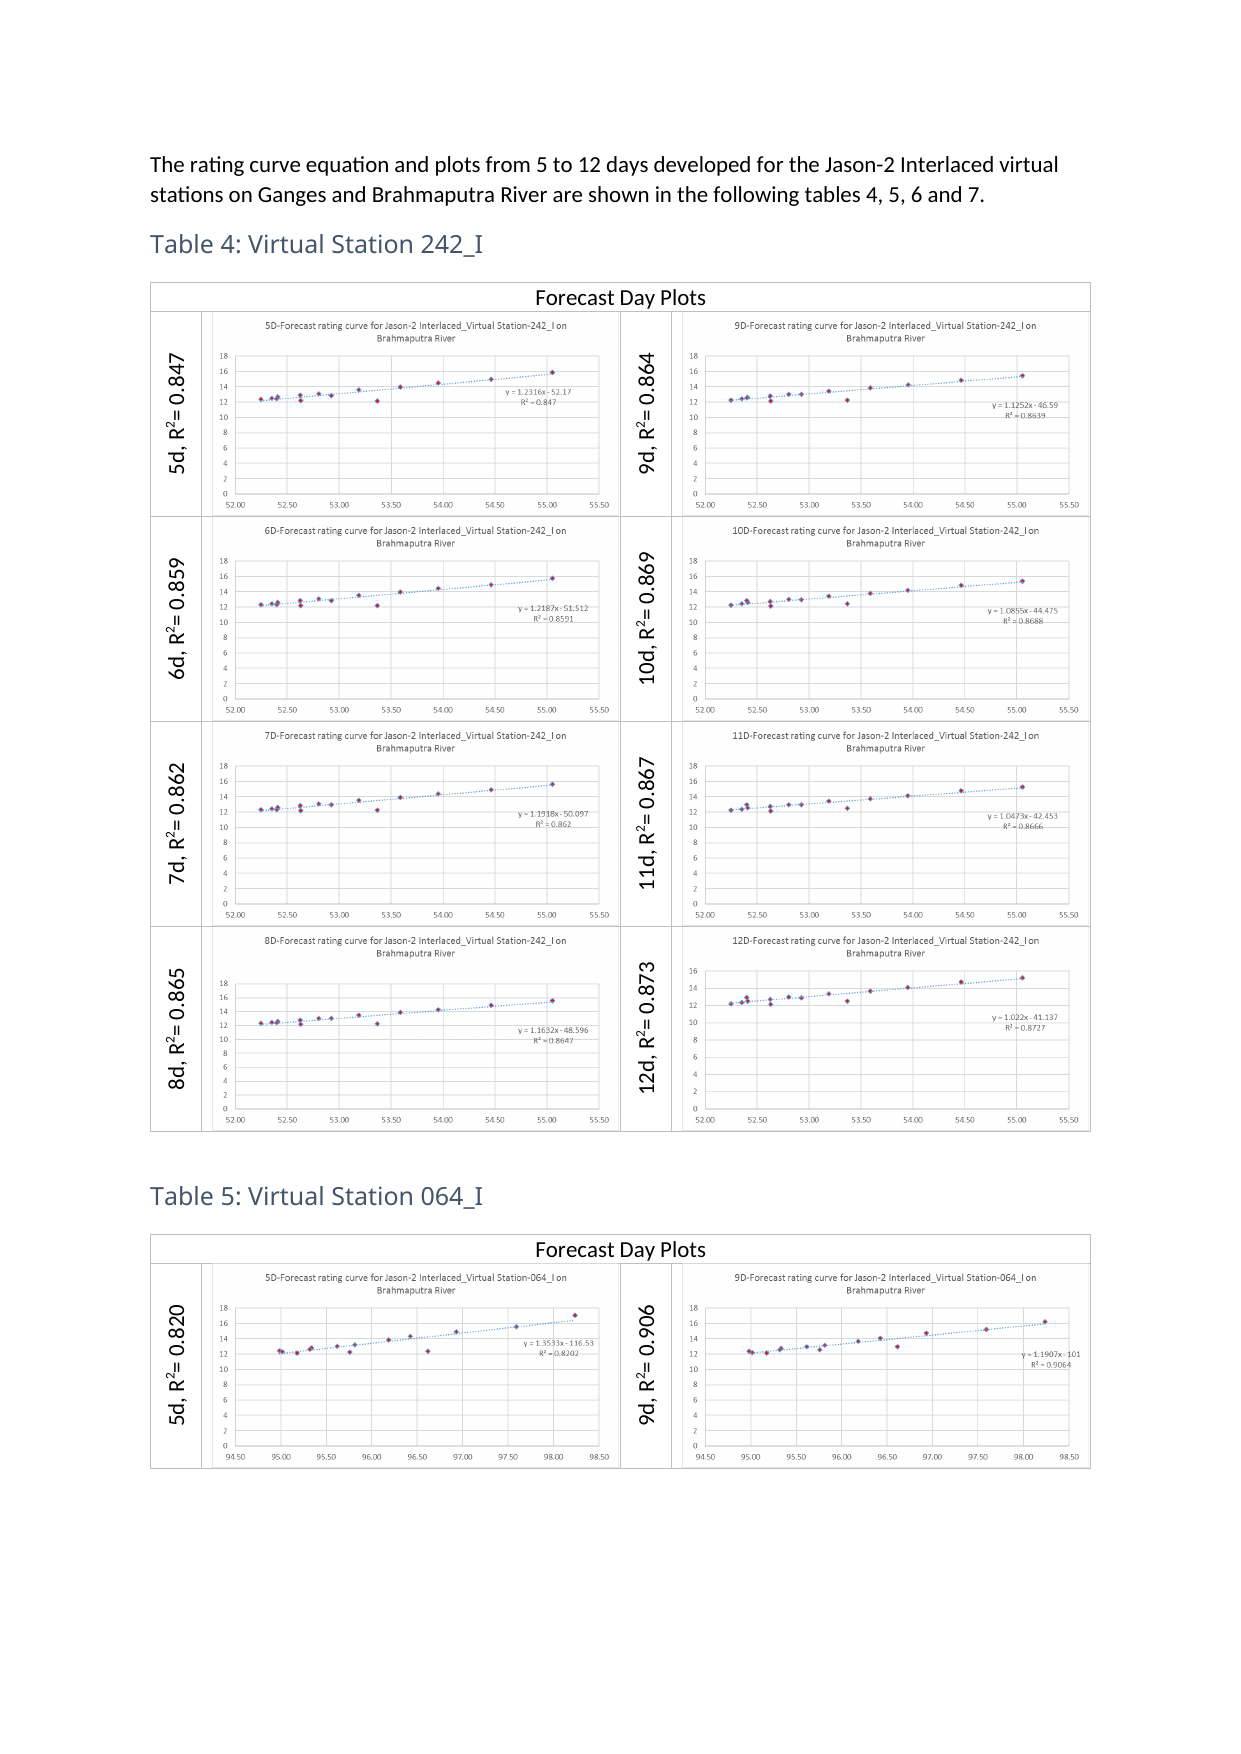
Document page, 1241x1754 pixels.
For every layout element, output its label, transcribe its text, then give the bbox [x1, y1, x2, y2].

table_cell 12d, R2= 0.873 [621, 927, 671, 1131]
table_cell 6d, R2= 0.859 [151, 517, 201, 721]
text Table 4: Virtual Station 242_I [150, 227, 1090, 261]
table_cell 9d, R2= 0.906 [621, 1264, 671, 1467]
table_cell 11d, R2= 0.867 [621, 722, 671, 926]
table_cell 9d, R2= 0.864 [621, 312, 671, 516]
picture [682, 517, 1089, 721]
table_cell [202, 722, 212, 926]
table_cell [202, 312, 212, 516]
table_cell 5d, R2= 0.847 [151, 312, 201, 516]
text The rating curve equation and plots from 5 to 12 days developed for the Jason-2 Interlaced virtual stations on Ganges and Brahmaputra River are shown in the following tables 4, 5, 6 and 7. [150, 150, 1090, 208]
table_cell [202, 517, 212, 721]
table_cell [672, 1264, 682, 1467]
table_cell 5d, R2= 0.820 [151, 1264, 201, 1467]
picture [212, 1263, 619, 1468]
table_cell [672, 312, 682, 516]
picture [682, 1263, 1089, 1468]
picture [212, 312, 619, 516]
picture [682, 312, 1089, 516]
picture [212, 517, 619, 721]
picture [682, 722, 1089, 926]
table_header Forecast Day Plots [151, 1235, 1090, 1263]
table_cell [202, 1264, 212, 1467]
table_cell [202, 927, 212, 1131]
table_cell [672, 722, 682, 926]
picture [212, 927, 619, 1131]
table_cell 10d, R2= 0.869 [621, 517, 671, 721]
table_cell [672, 517, 682, 721]
picture [212, 722, 619, 926]
table_cell 8d, R2= 0.865 [151, 927, 201, 1131]
text Table 5: Virtual Station 064_I [150, 1179, 1090, 1213]
picture [682, 927, 1089, 1131]
table_cell 7d, R2= 0.862 [151, 722, 201, 926]
table_cell [672, 927, 682, 1131]
table_header Forecast Day Plots [151, 283, 1090, 311]
